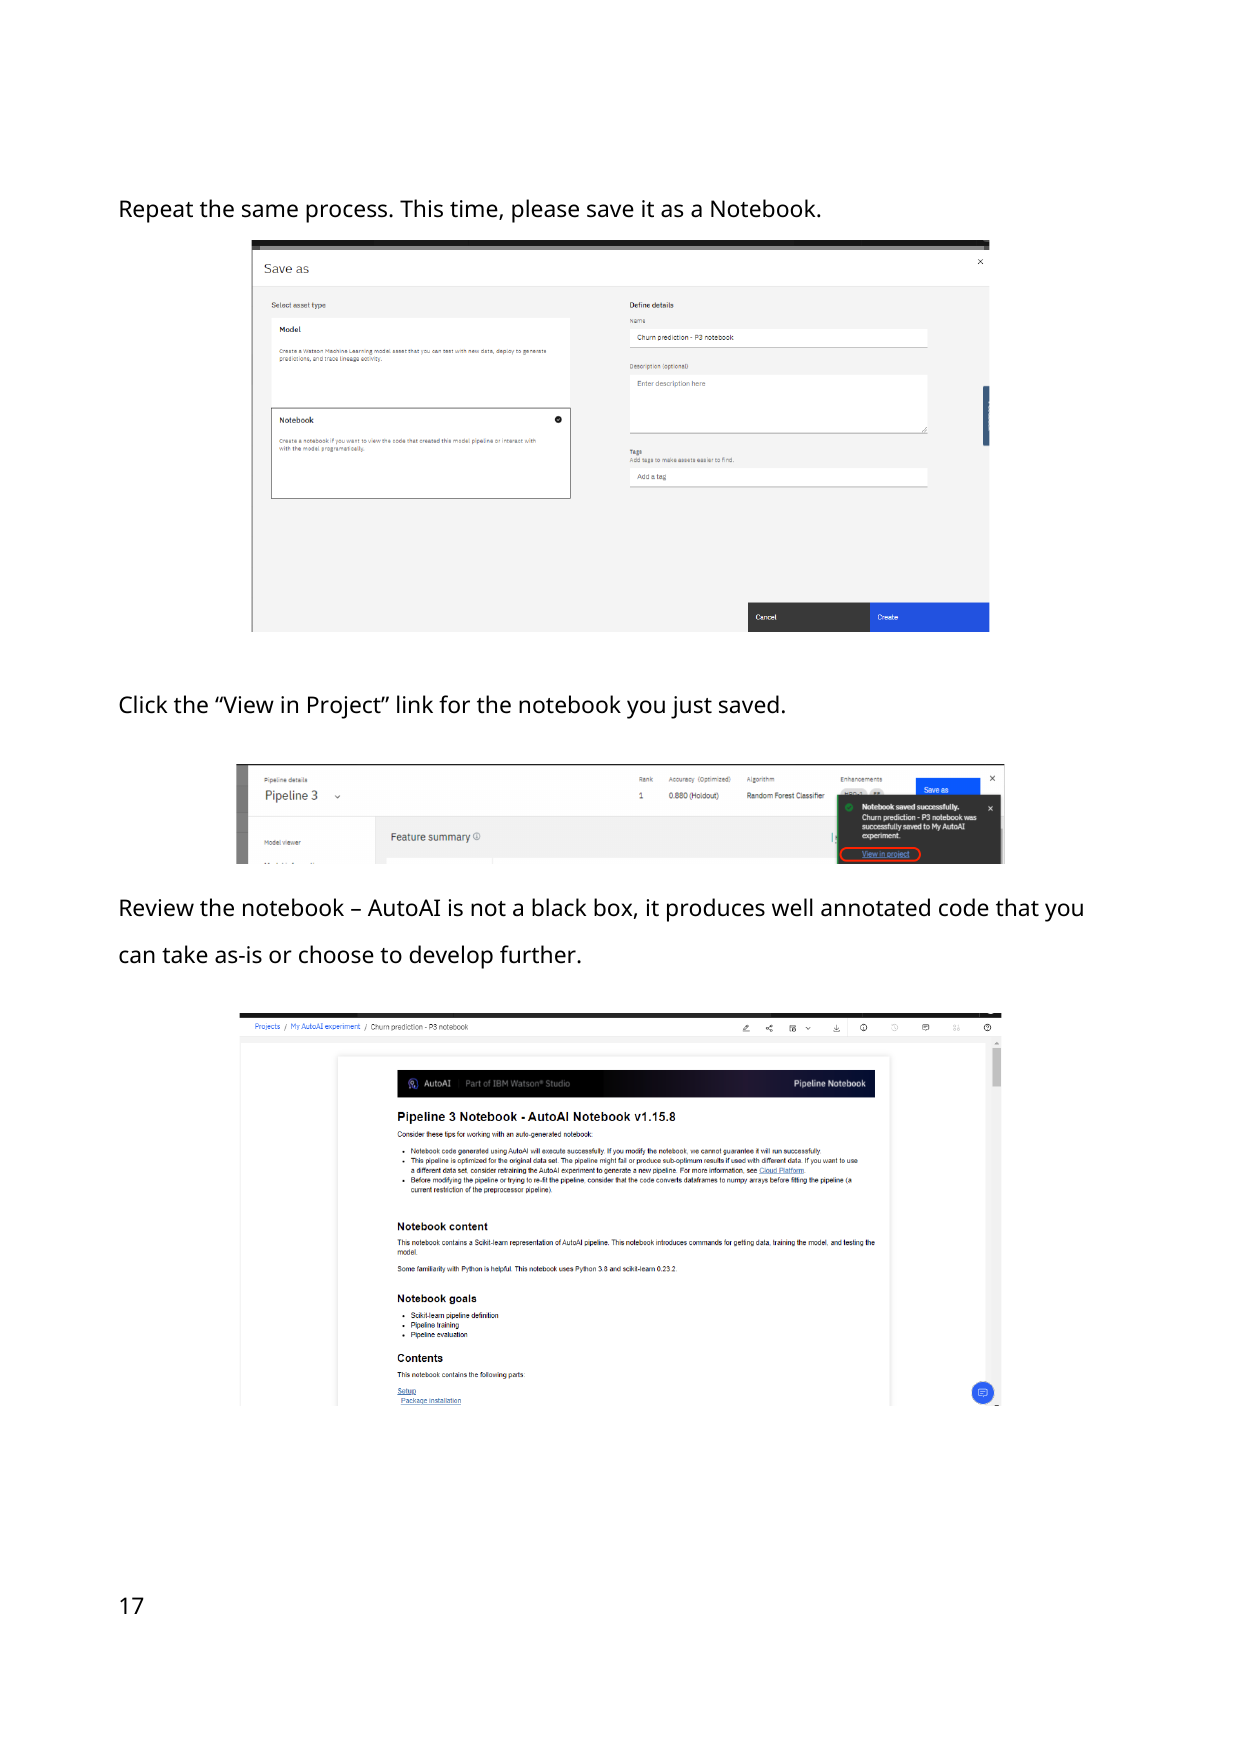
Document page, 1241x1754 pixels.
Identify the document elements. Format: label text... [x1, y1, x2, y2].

picture [251, 240, 990, 632]
picture [236, 764, 1005, 864]
text Review the notebook – AutoAI is not a black box, it produces well annotated code that you can take as-is or choose to develop further. [118, 892, 1122, 970]
text Click the “View in Project” link for the notebook you just saved. [118, 689, 1122, 720]
text Repeat the same process. This time, please save it as a Notebook. [118, 193, 1122, 225]
picture [239, 1013, 1002, 1406]
